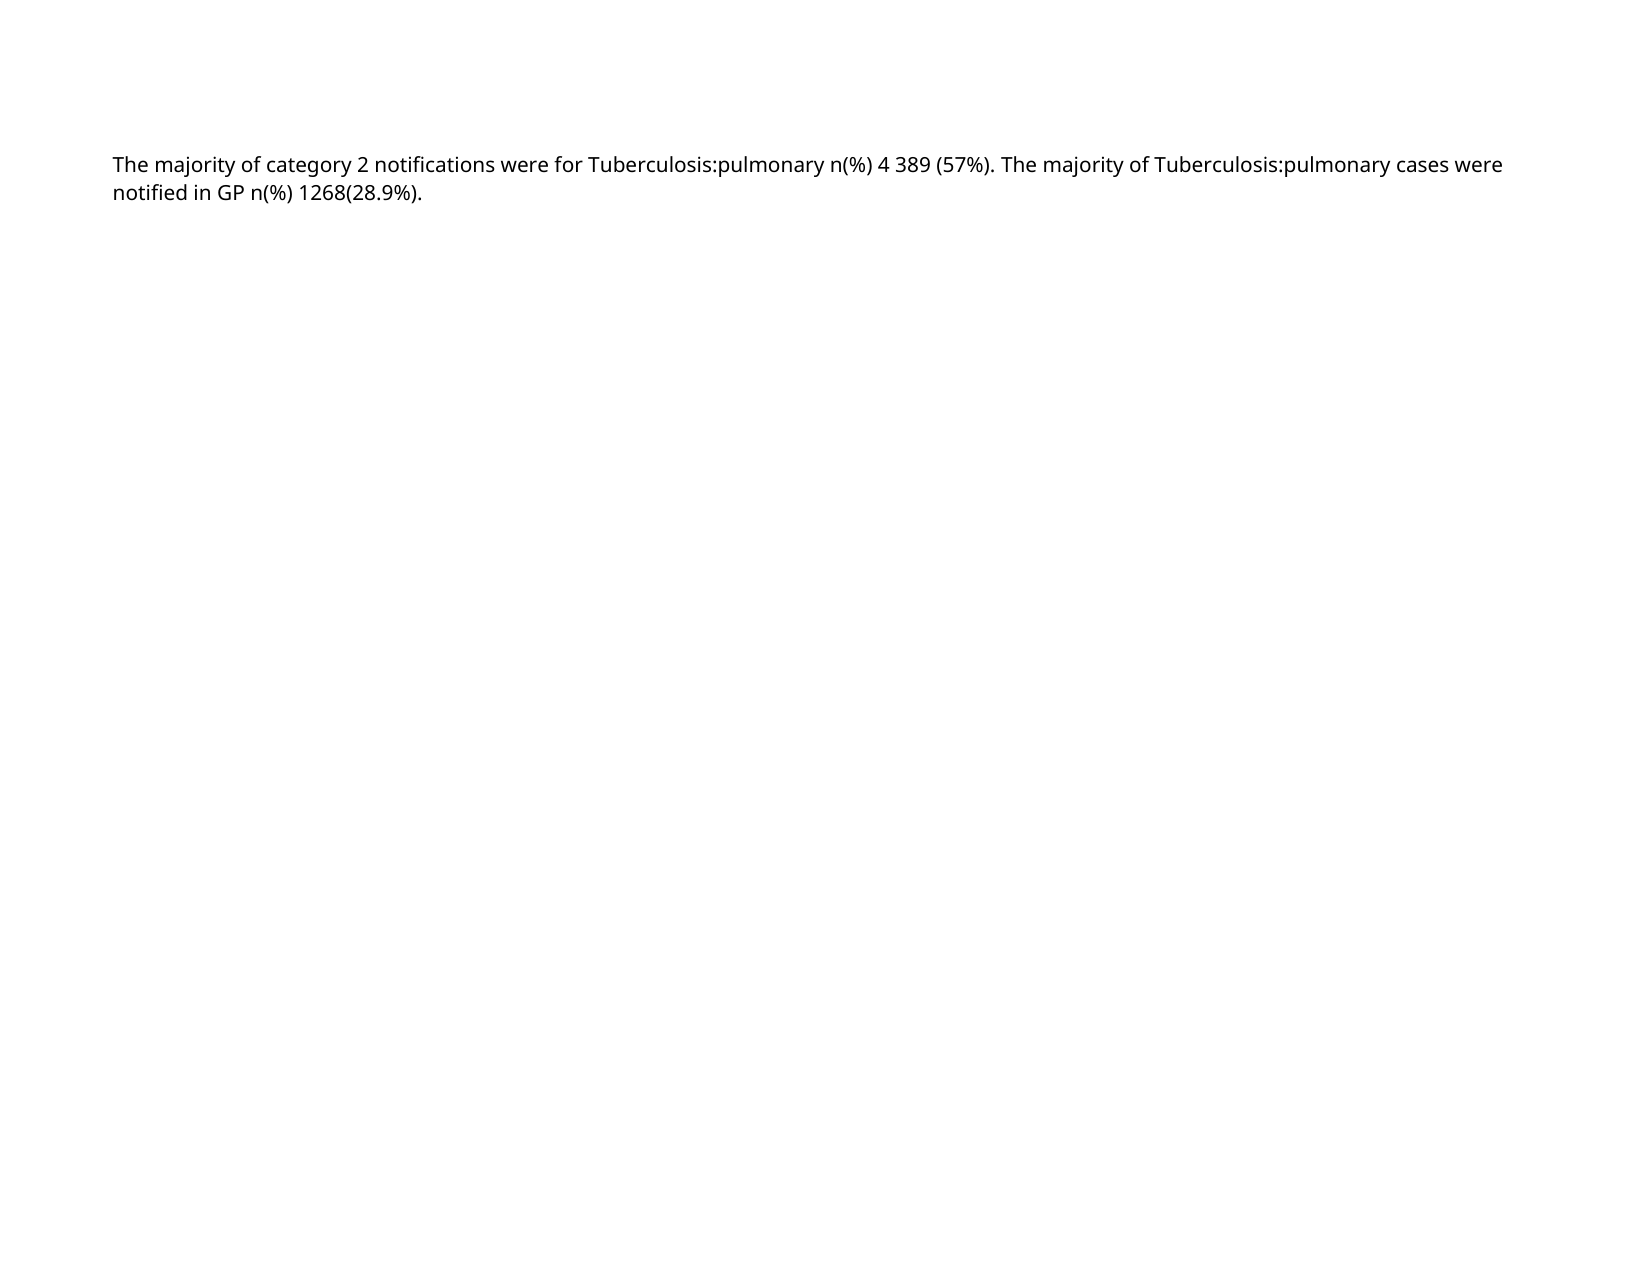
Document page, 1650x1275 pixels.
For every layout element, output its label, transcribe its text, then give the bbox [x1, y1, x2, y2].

text The majority of category 2 notifications were for Tuberculosis:pulmonary n(%) 4 389 (57%). The majority of Tuberculosis:pulmonary cases were notified in GP n(%) 1268(28.9%). [112, 150, 1537, 207]
